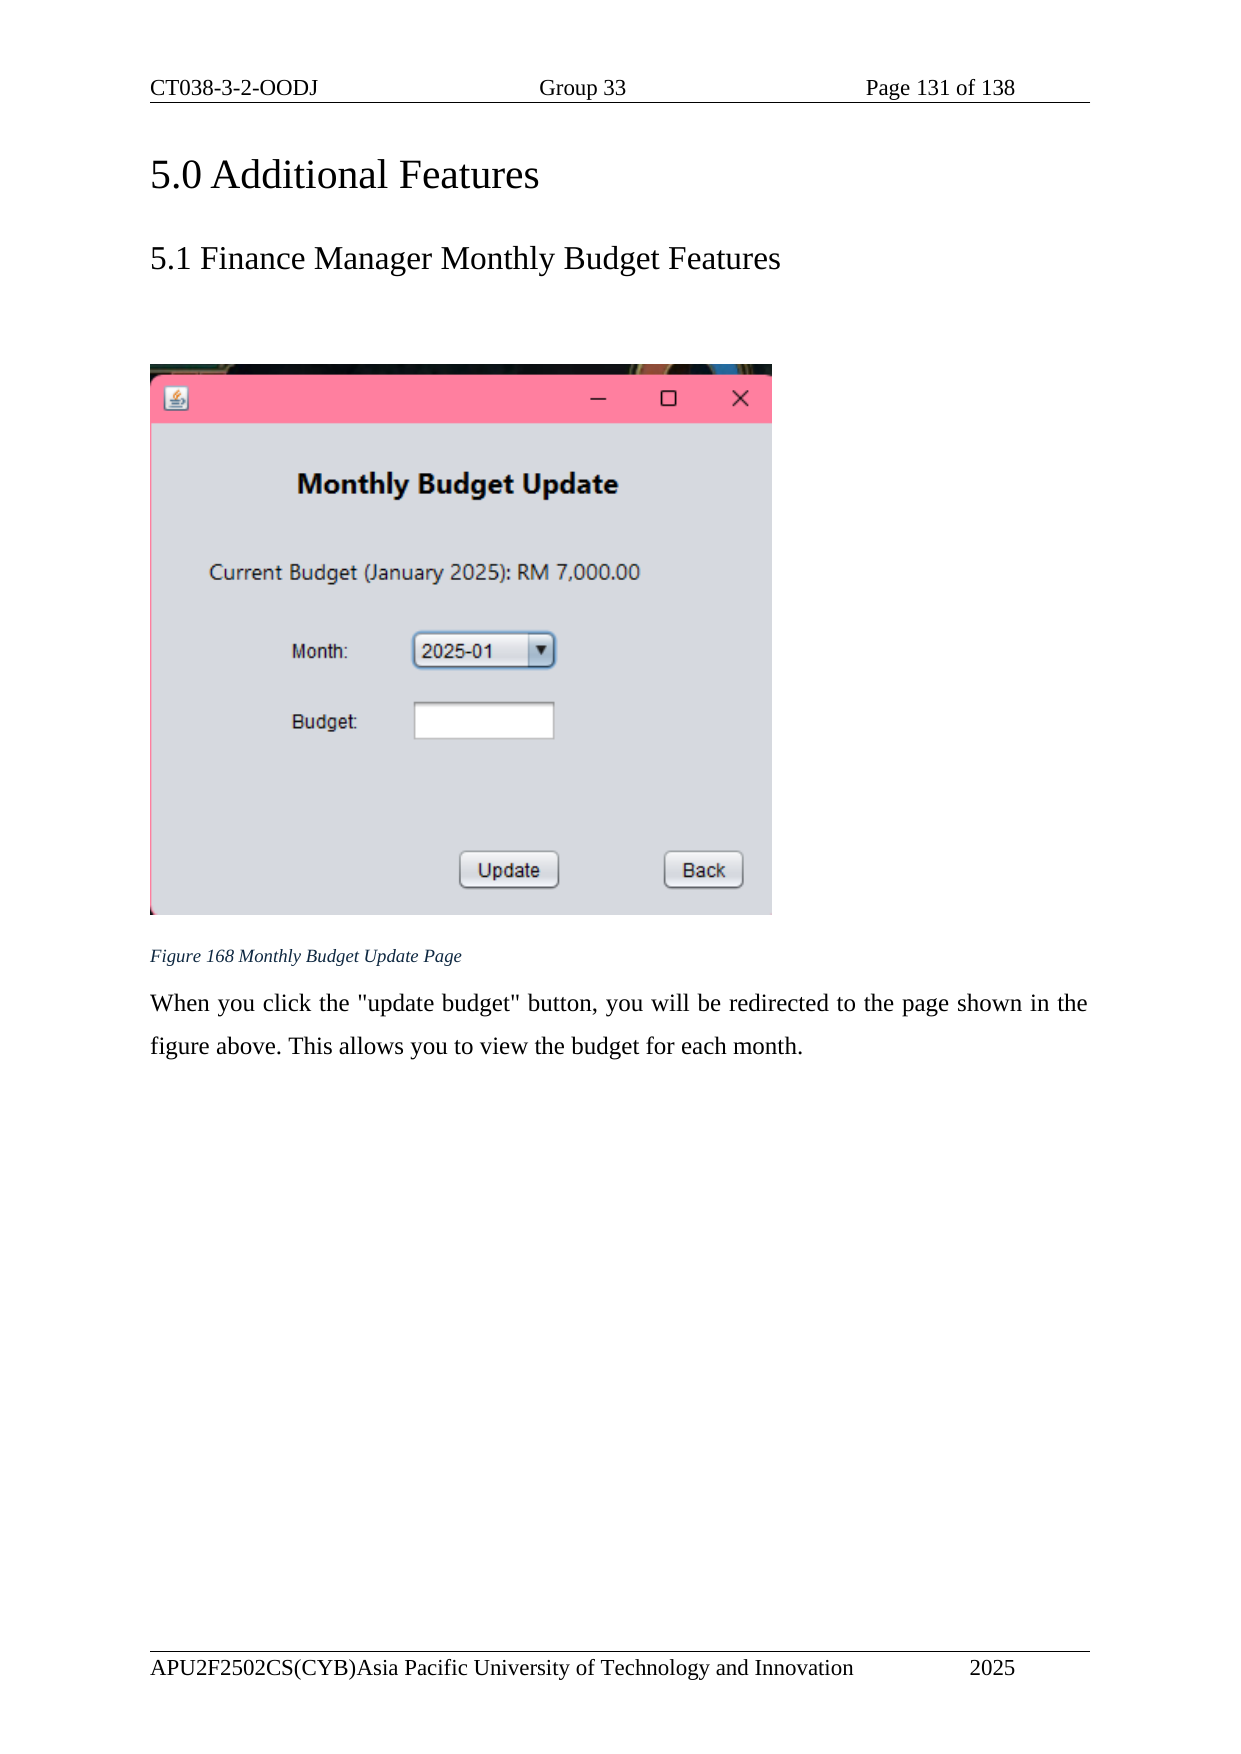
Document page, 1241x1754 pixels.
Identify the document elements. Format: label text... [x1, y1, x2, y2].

picture [150, 364, 772, 915]
subtitle 5.1 Finance Manager Monthly Budget Features [150, 238, 1090, 277]
text When you click the "update budget" button, you will be redirected to the page shown in the figure above. This allows you to view the budget for each month. [150, 988, 1090, 1059]
text Figure 168 Monthly Budget Update Page [150, 945, 1090, 967]
subtitle 5.0 Additional Features [150, 150, 1090, 198]
